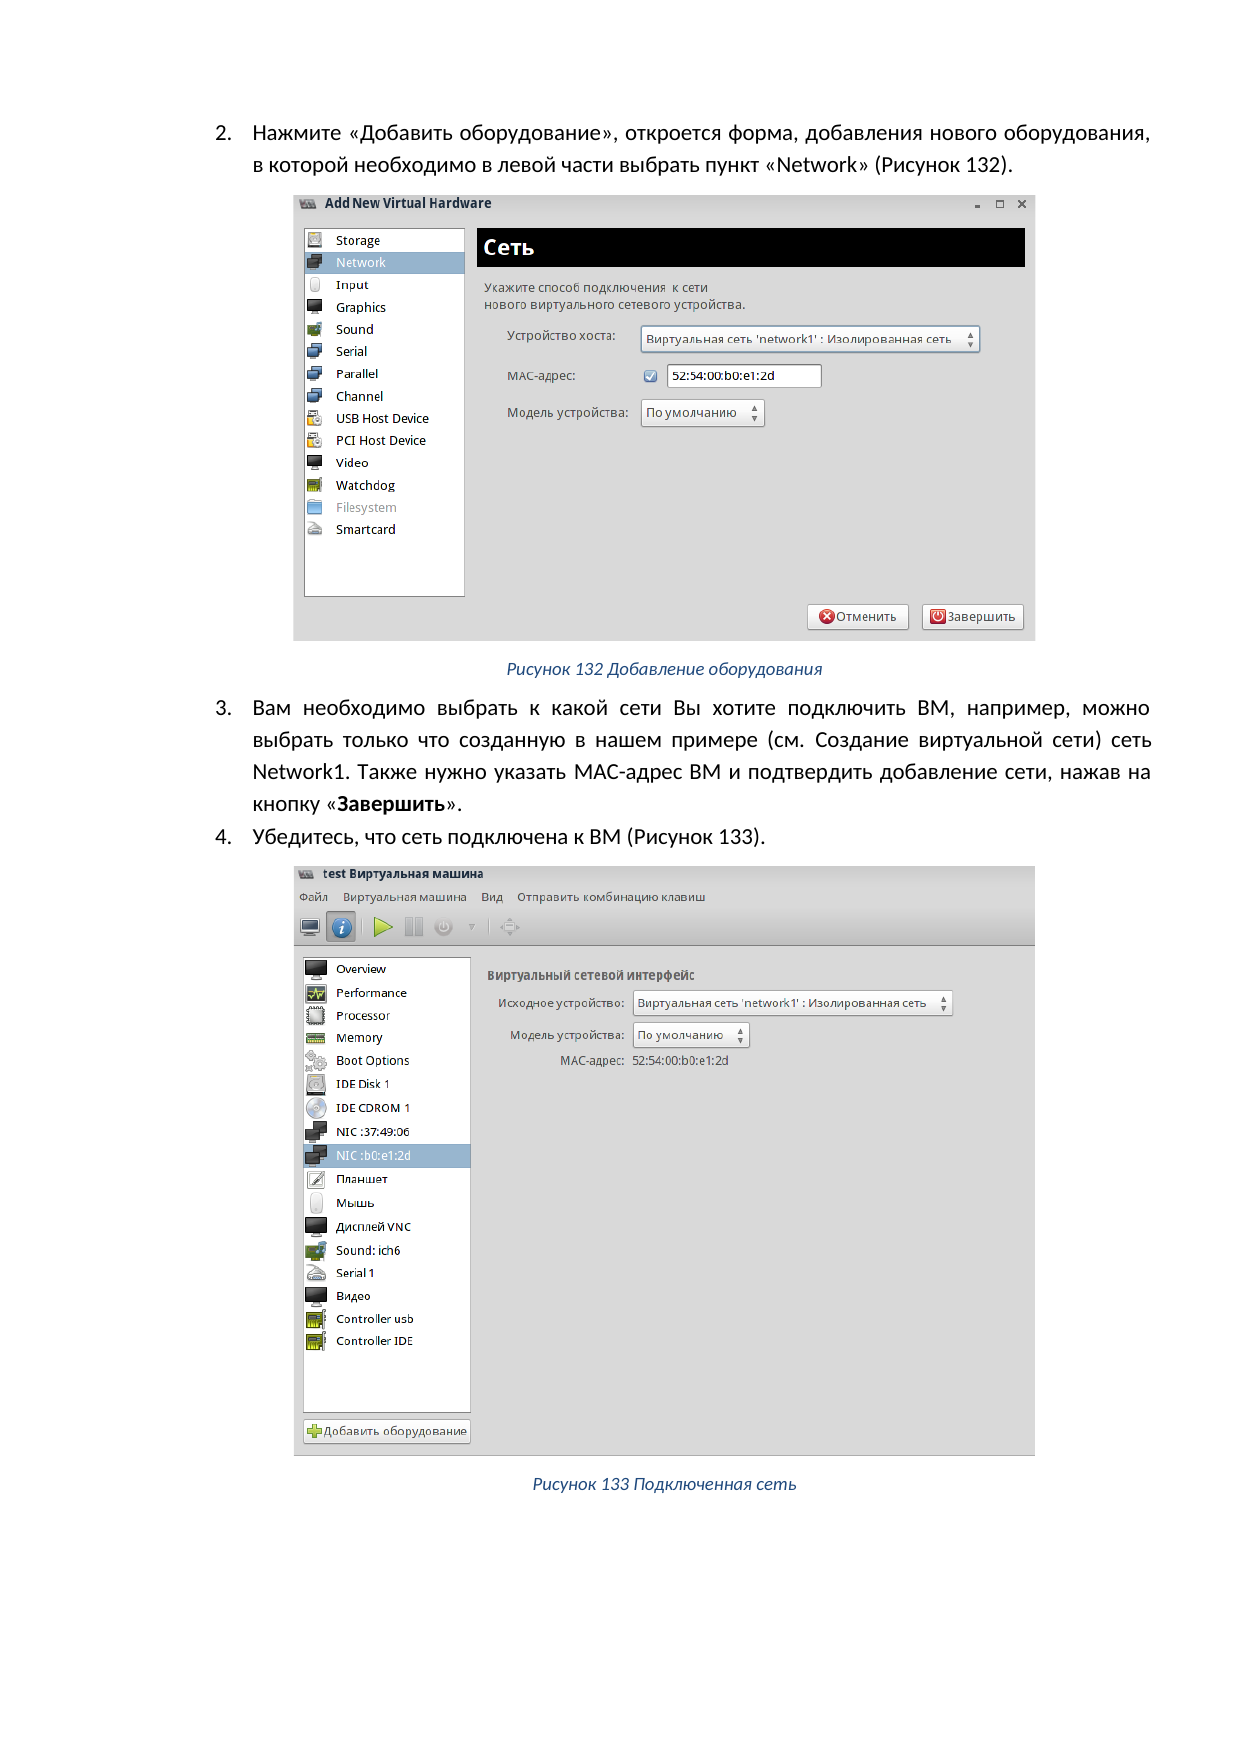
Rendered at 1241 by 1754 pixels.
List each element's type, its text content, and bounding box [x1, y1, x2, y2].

picture [293, 195, 1036, 641]
text Рисунок 133 Подключенная сеть [177, 1472, 1152, 1495]
list Нажмите «Добавить оборудование», откроется форма, добавления нового оборудования, в которой необходимо в левой части выбрать пункт «Network» (Рисунок 132 Добавление оборудования). [215, 118, 1152, 178]
picture [293, 866, 1035, 1456]
text Рисунок 132 Добавление оборудования [177, 658, 1152, 681]
list Вам необходимо выбрать к какой сети Вы хотите подключить ВМ, например, можно выбрать только что созданную в нашем примере (см. Создание виртуальной сети) сеть Network1. Также нужно указать MAC-адрес ВМ и подтвердить добавление сети, нажав на кнопку «Завершить». [215, 693, 1152, 818]
list Убедитесь, что сеть подключена к ВМ (Рисунок 133 Подключенная сеть). [215, 822, 1152, 850]
